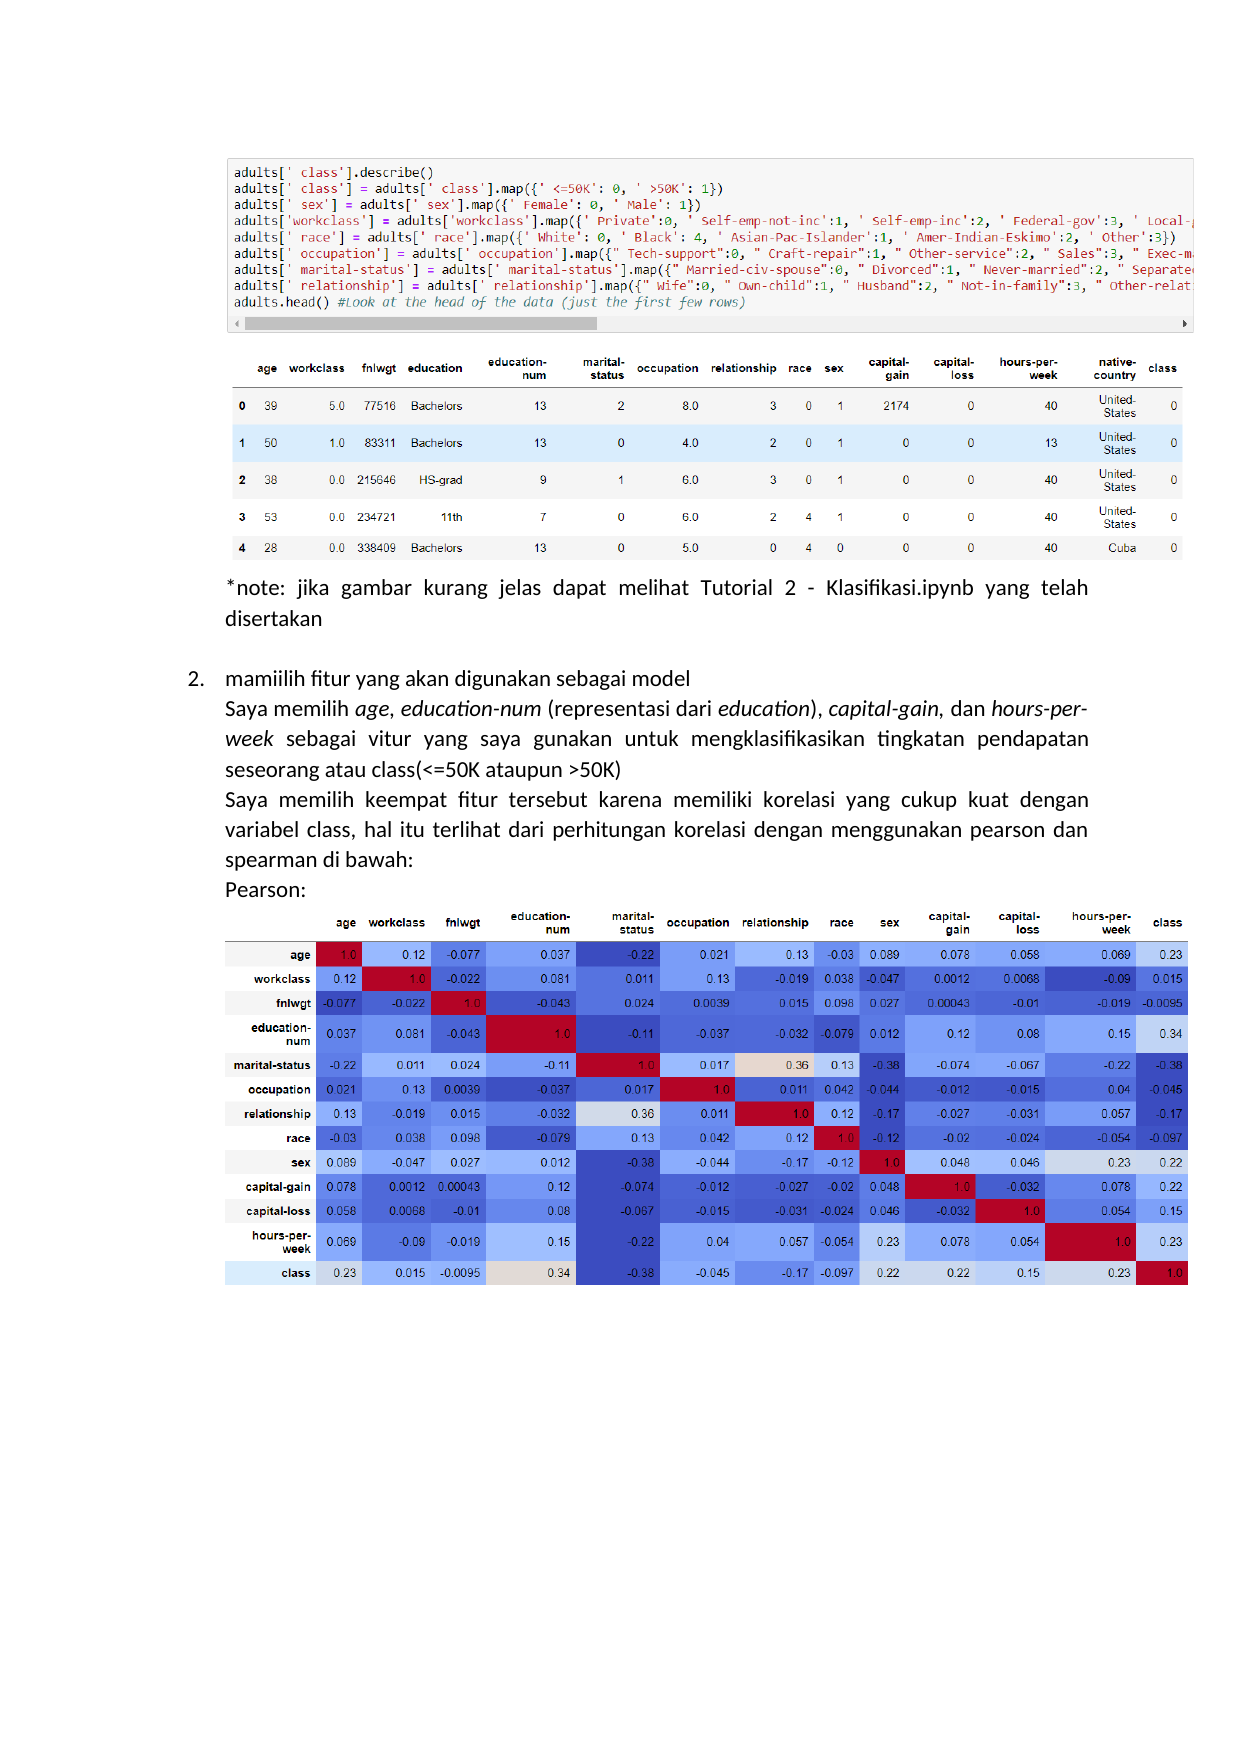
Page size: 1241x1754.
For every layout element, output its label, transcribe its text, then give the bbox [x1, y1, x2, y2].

list Saya memilih age, education-num (representasi dari education), capital-gain, dan hours-per-week sebagai vitur yang saya gunakan untuk mengklasifikasikan tingkatan pendapatan seseorang atau class(<=50K ataupun >50K) [225, 694, 1090, 783]
picture [225, 150, 1198, 572]
list *note: jika gambar kurang jelas dapat melihat Tutorial 2 - Klasifikasi.ipynb yang telah disertakan [225, 573, 1090, 632]
list Pearson: [225, 876, 1090, 903]
picture [225, 905, 1196, 1295]
list Saya memilih keempat fitur tersebut karena memiliki korelasi yang cukup kuat dengan variabel class, hal itu terlihat dari perhitungan korelasi dengan menggunakan pearson dan spearman di bawah: [225, 785, 1090, 873]
list mamiilih fitur yang akan digunakan sebagai model [187, 664, 1090, 692]
